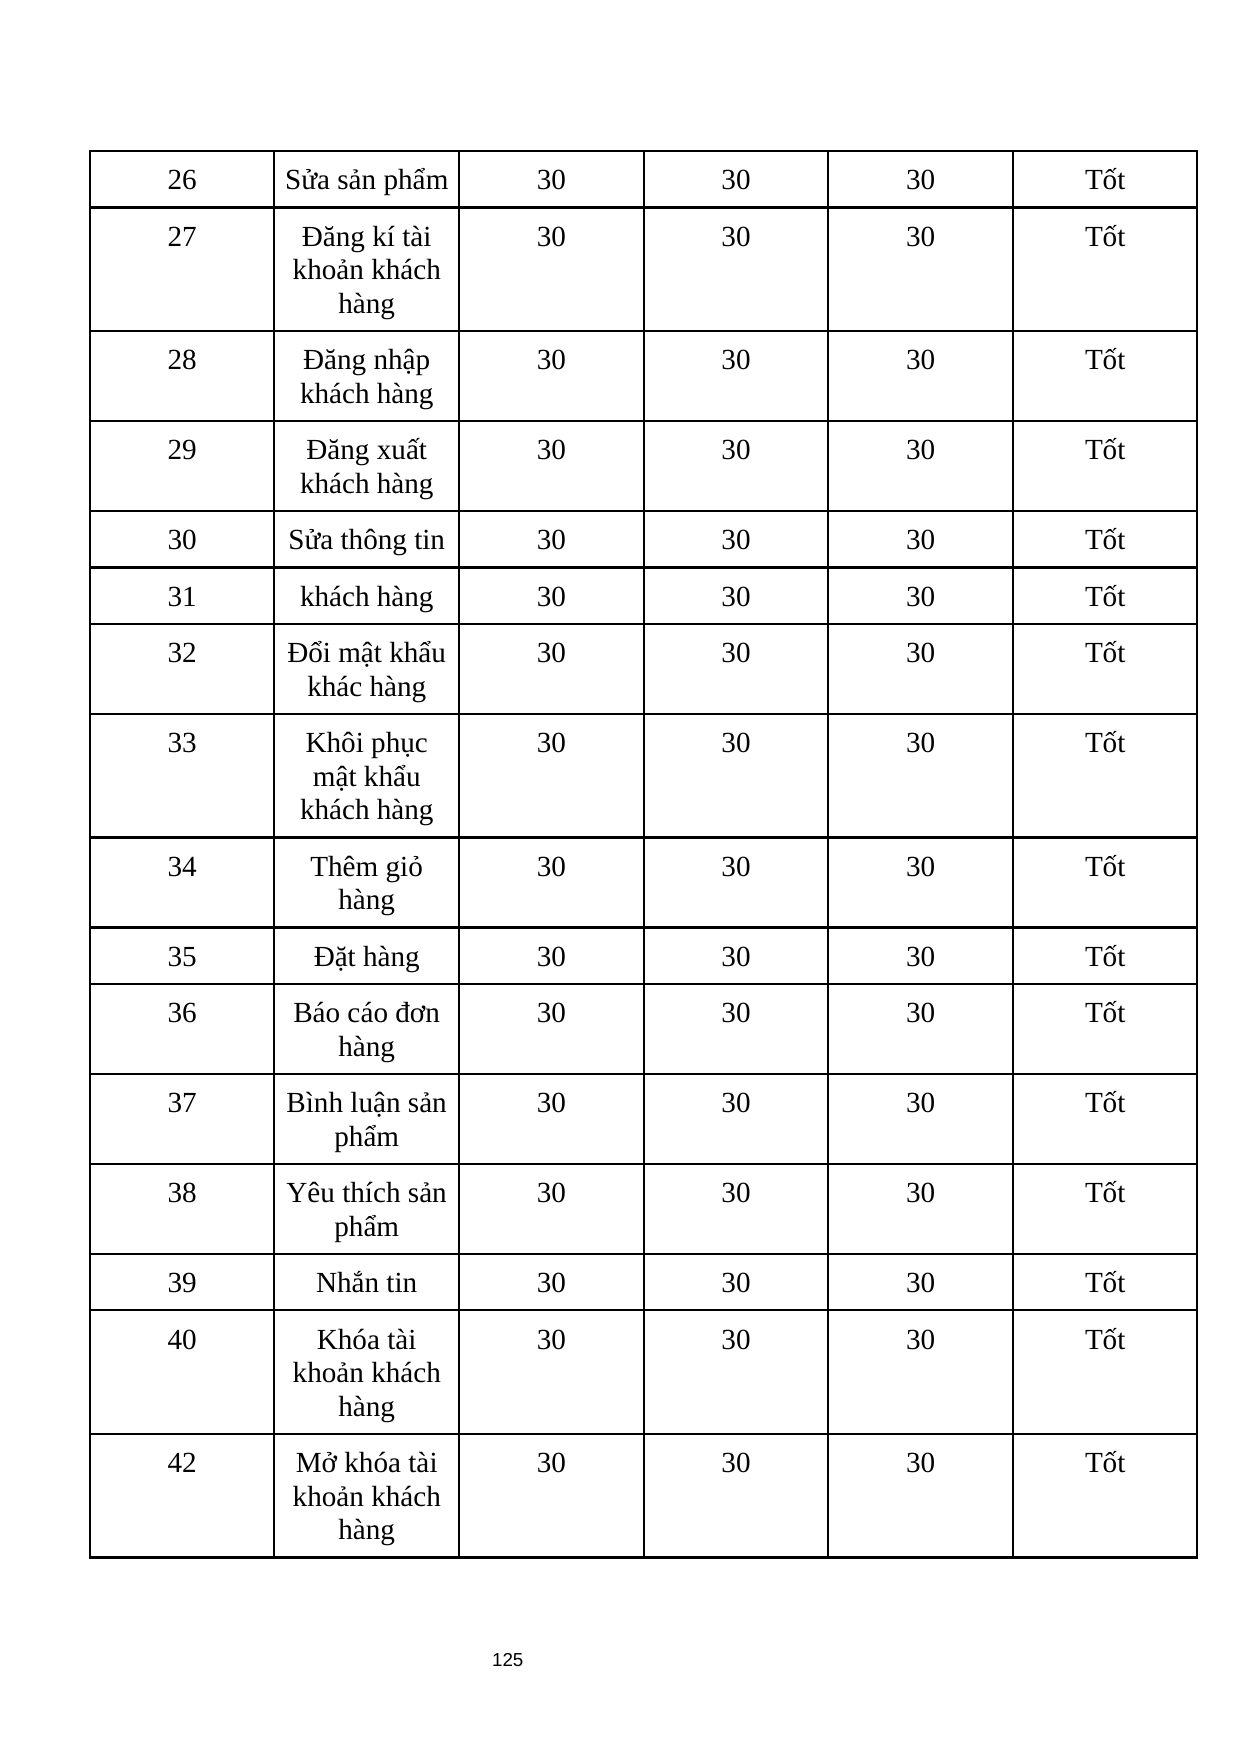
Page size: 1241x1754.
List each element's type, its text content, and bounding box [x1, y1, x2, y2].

table_cell 30 [645, 715, 827, 836]
table_cell 30 [460, 929, 643, 983]
table_cell Đăng nhập khách hàng [275, 332, 458, 420]
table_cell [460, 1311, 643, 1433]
table_cell 35 [91, 929, 273, 983]
table_cell 30 [645, 569, 827, 623]
table_cell 30 [460, 152, 643, 206]
table_cell 36 [91, 985, 273, 1073]
table_cell Tốt [1014, 1075, 1196, 1163]
table_cell 30 [645, 1075, 827, 1163]
table_cell 32 [91, 625, 273, 713]
table_cell 30 [460, 209, 643, 330]
table_cell 30 [460, 839, 643, 926]
table_cell Báo cáo đơn hàng [275, 985, 458, 1073]
table_cell Tốt [1014, 569, 1196, 623]
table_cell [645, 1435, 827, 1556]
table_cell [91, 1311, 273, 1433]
table_cell 30 [829, 209, 1012, 330]
table_cell 30 [460, 1075, 643, 1163]
table_cell 30 [645, 332, 827, 420]
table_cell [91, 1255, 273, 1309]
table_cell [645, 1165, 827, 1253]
table_cell Tốt [1014, 209, 1196, 330]
table_cell Tốt [1014, 929, 1196, 983]
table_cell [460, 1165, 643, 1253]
table_cell 28 [91, 332, 273, 420]
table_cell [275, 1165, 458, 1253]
table_cell 30 [829, 985, 1012, 1073]
table_cell 30 [91, 512, 273, 566]
table_cell Đặt hàng [275, 929, 458, 983]
table_cell 30 [460, 625, 643, 713]
table_cell 27 [91, 209, 273, 330]
table_cell 30 [829, 1075, 1012, 1163]
table_cell 30 [645, 929, 827, 983]
table_cell 33 [91, 715, 273, 836]
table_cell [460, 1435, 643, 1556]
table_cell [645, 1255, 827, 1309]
table_cell 34 [91, 839, 273, 926]
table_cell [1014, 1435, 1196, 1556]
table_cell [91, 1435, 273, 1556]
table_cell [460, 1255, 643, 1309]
table_cell 30 [829, 569, 1012, 623]
table_cell 31 [91, 569, 273, 623]
table_cell 30 [460, 332, 643, 420]
table_cell 30 [645, 985, 827, 1073]
table_cell Khôi phục mật khẩu khách hàng [275, 715, 458, 836]
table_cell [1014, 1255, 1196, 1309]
table_cell Tốt [1014, 985, 1196, 1073]
table_cell 30 [645, 422, 827, 510]
table_cell Tốt [1014, 422, 1196, 510]
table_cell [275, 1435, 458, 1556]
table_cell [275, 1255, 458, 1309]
table_cell 30 [829, 152, 1012, 206]
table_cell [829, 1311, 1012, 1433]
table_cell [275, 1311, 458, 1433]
table_cell 30 [829, 929, 1012, 983]
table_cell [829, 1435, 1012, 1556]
table_cell 37 [91, 1075, 273, 1163]
table_cell 30 [645, 625, 827, 713]
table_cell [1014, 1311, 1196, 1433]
table_cell Tốt [1014, 152, 1196, 206]
table_cell 30 [829, 625, 1012, 713]
table_cell Đăng kí tài khoản khách hàng [275, 209, 458, 330]
table_cell Đăng xuất khách hàng [275, 422, 458, 510]
table_cell 30 [460, 715, 643, 836]
table_cell 30 [829, 839, 1012, 926]
table_cell 30 [460, 512, 643, 566]
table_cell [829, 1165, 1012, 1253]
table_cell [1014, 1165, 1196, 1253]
table_cell 30 [829, 715, 1012, 836]
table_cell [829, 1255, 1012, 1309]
table_cell khách hàng [275, 569, 458, 623]
table_cell 30 [829, 512, 1012, 566]
table_cell Bình luận sản phẩm [275, 1075, 458, 1163]
table_cell Sửa sản phẩm [275, 152, 458, 206]
table_cell 26 [91, 152, 273, 206]
table_cell 29 [91, 422, 273, 510]
table_cell Tốt [1014, 625, 1196, 713]
table_cell 30 [829, 332, 1012, 420]
table_cell Thêm giỏ hàng [275, 839, 458, 926]
table_cell 30 [460, 985, 643, 1073]
table_cell 30 [460, 422, 643, 510]
table_cell Tốt [1014, 839, 1196, 926]
table_cell 30 [645, 839, 827, 926]
table_cell 30 [645, 209, 827, 330]
table_cell Đổi mật khẩu khác hàng [275, 625, 458, 713]
table_cell Sửa thông tin [275, 512, 458, 566]
table_cell 30 [645, 512, 827, 566]
table_cell Tốt [1014, 715, 1196, 836]
table_cell Tốt [1014, 512, 1196, 566]
table_cell 30 [645, 152, 827, 206]
table_cell Tốt [1014, 332, 1196, 420]
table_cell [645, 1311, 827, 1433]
table_cell 30 [460, 569, 643, 623]
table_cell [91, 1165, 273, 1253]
table_cell 30 [829, 422, 1012, 510]
